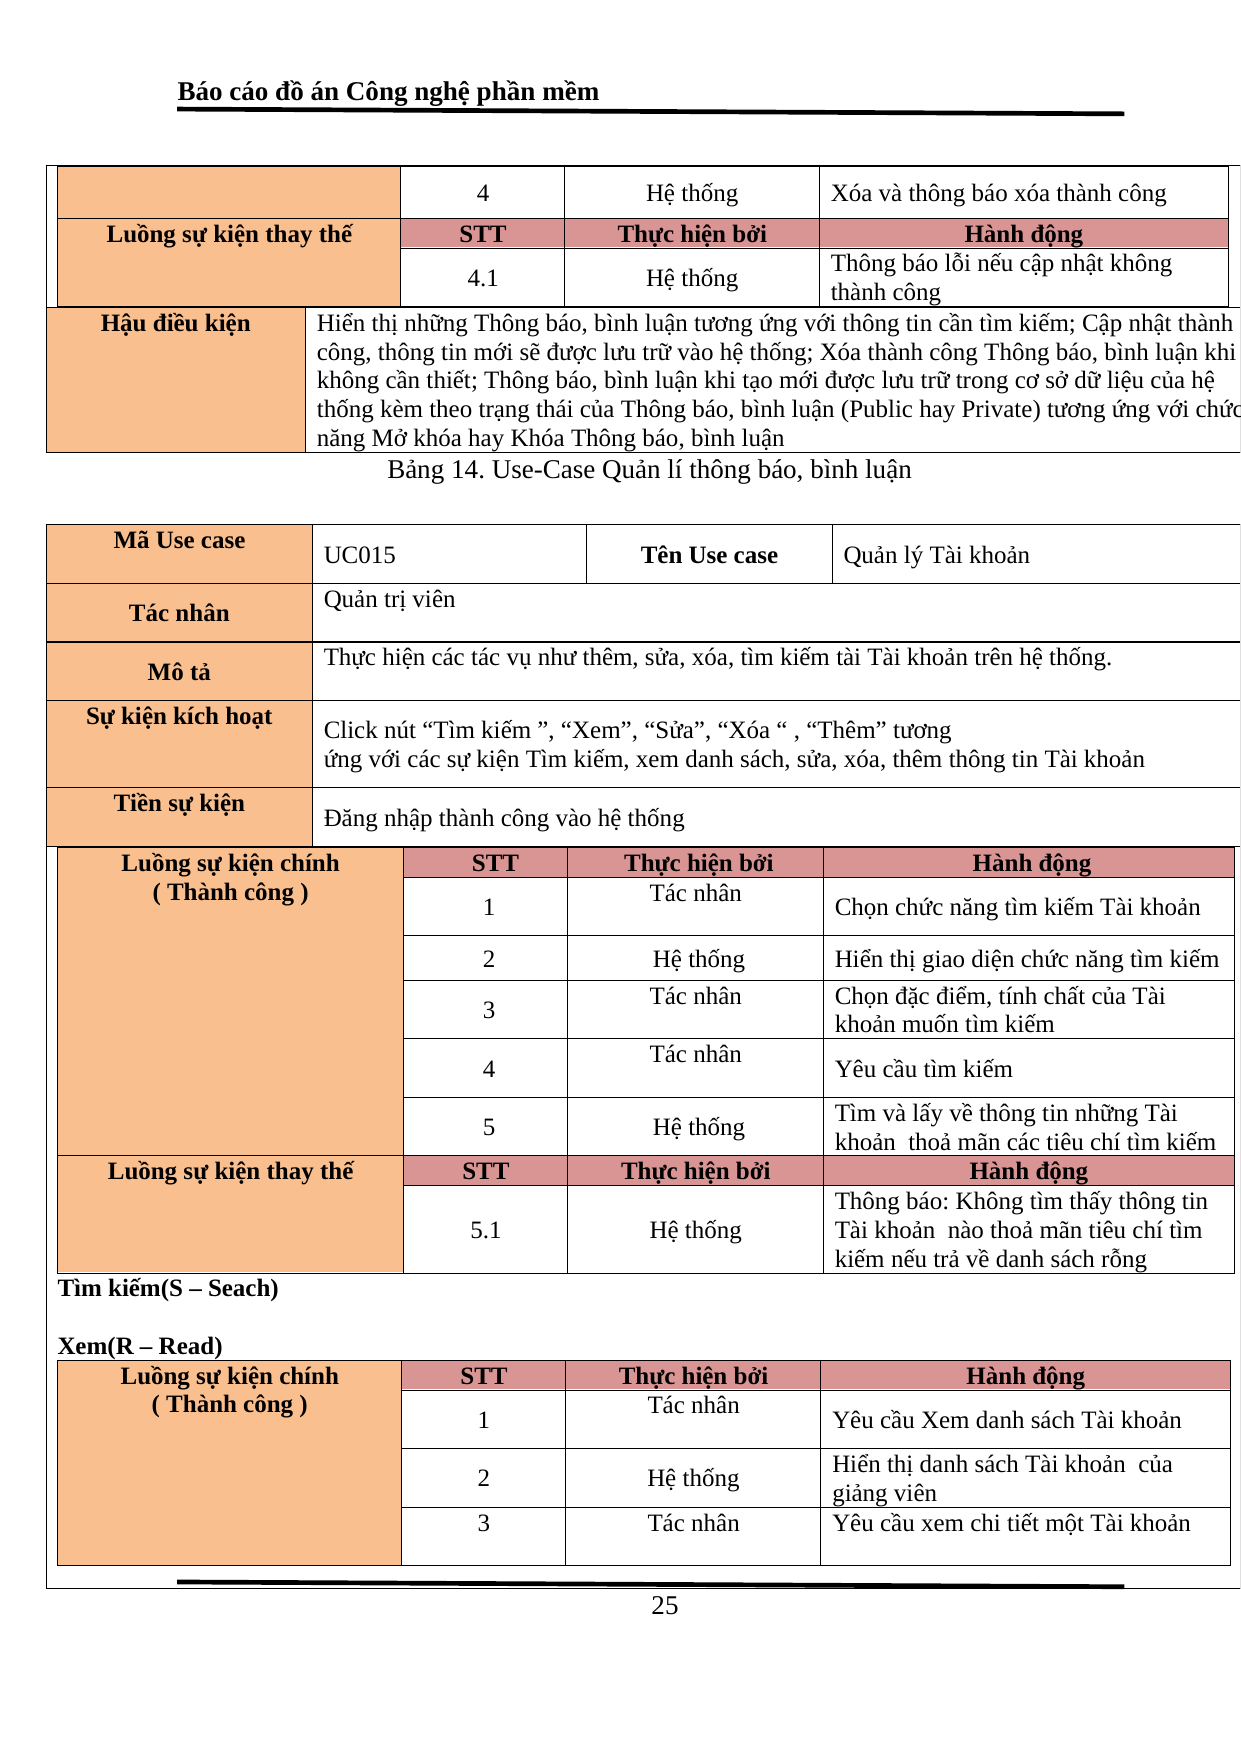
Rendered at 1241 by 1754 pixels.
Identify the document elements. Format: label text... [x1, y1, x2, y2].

table_header UC015 [313, 525, 586, 583]
table_cell Tìm kiếm(S – Seach) Xem(R – Read) Sửa(U – Update) Xóa(D – Delete) [565, 167, 819, 218]
table_cell Tìm kiếm(S – Seach) Xem(R – Read) Sửa(U – Update) Xóa(D – Delete) [401, 167, 564, 218]
table_cell Hiển thị những Thông báo, bình luận tương ứng với thông tin cần tìm kiếm; Cập nhật thành công, thông tin mới sẽ được lưu trữ vào hệ thống; Xóa thành công Thông báo, bình luận khi không cần thiết; Thông báo, bình luận khi tạo mới được lưu trữ trong cơ sở dữ liệu của hệ thống kèm theo trạng thái của Thông báo, bình luận (Public hay Private) tương ứng với chức năng Mở khóa hay Khóa Thông báo, bình luận [306, 308, 1240, 452]
table_header Mã Use case [47, 525, 312, 583]
text Bảng 14. Use-Case Quản lí thông báo, bình luận [177, 453, 1122, 484]
table_header Tên Use case [587, 525, 832, 583]
table_cell Sự kiện kích hoạt [47, 701, 312, 787]
table_cell Thực hiện các tác vụ như thêm, sửa, xóa, tìm kiếm tài Tài khoản trên hệ thống. [313, 643, 1240, 700]
table_cell Mô tả [47, 643, 312, 700]
table_cell Quản trị viên [313, 584, 1240, 641]
table_cell Tìm kiếm(S – Seach) Xem(R – Read) Sửa(U – Update) Xóa(D – Delete) [820, 167, 1228, 218]
table_cell Tìm kiếm(S – Seach) Xem(R – Read) Sửa(U – Update) Xóa(D – Delete) [565, 249, 819, 306]
table_cell Hậu điều kiện [47, 308, 305, 452]
table_cell Tìm kiếm(S – Seach) Xem(R – Read) Sửa(U – Update) Xóa(D – Delete) [401, 249, 564, 306]
table_cell Tác nhân [47, 584, 312, 641]
table_cell Tìm kiếm(S – Seach) Xem(R – Read) Sửa(U – Update) Xóa(D – Delete) [820, 249, 1228, 306]
table_cell Tiền sự kiện [47, 788, 312, 846]
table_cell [47, 847, 1240, 1588]
table_header Quản lý Tài khoản [833, 525, 1240, 583]
table_cell Đăng nhập thành công vào hệ thống [313, 788, 1240, 846]
table_cell Click nút “Tìm kiếm ”, “Xem”, “Sửa”, “Xóa “ , “Thêm” tương ứng với các sự kiện Tìm kiếm, xem danh sách, sửa, xóa, thêm thông tin Tài khoản [313, 701, 1240, 787]
